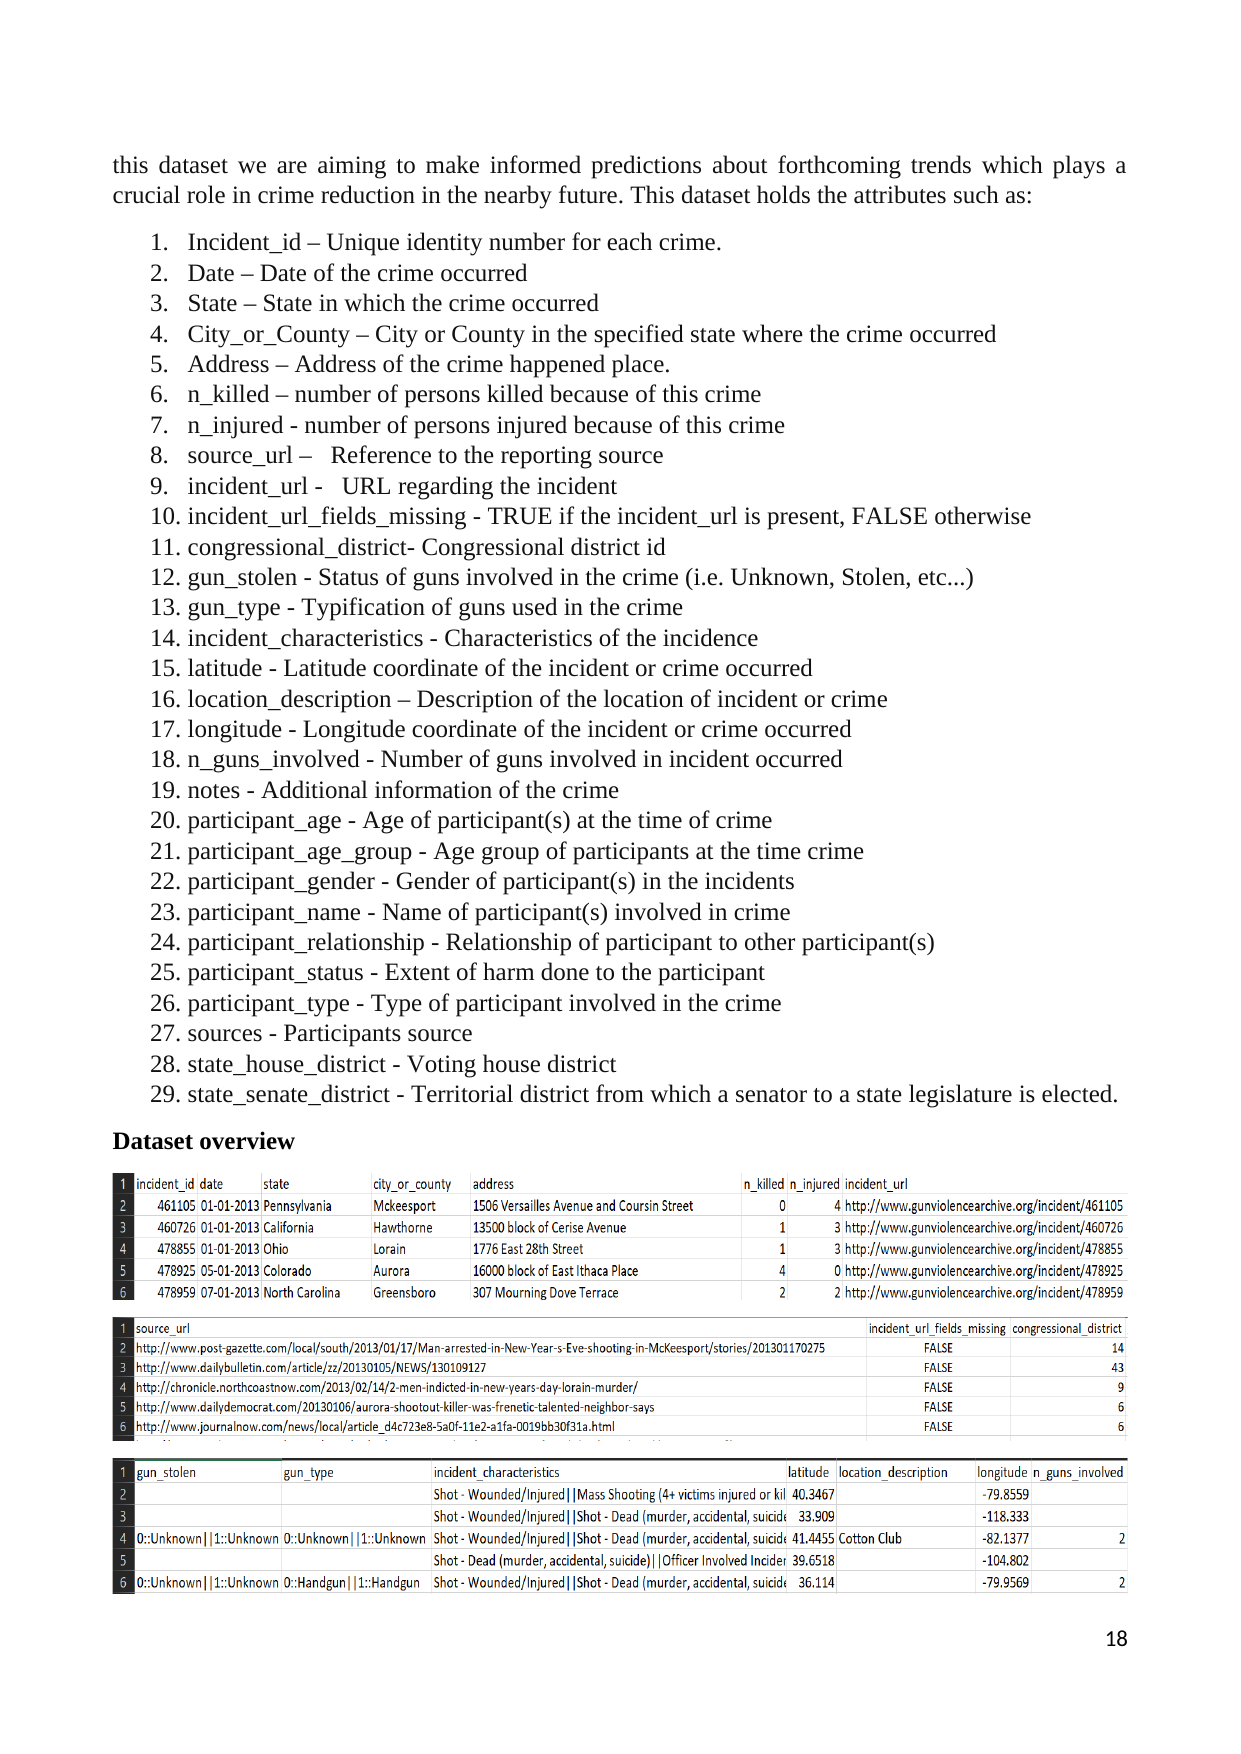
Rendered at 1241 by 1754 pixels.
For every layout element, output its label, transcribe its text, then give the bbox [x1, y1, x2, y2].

list source_url – Reference to the reporting source [150, 440, 1128, 469]
list City_or_County – City or County in the specified state where the crime occurred [150, 319, 1128, 347]
list Incident_id – Unique identity number for each crime. [150, 227, 1128, 256]
picture [112, 1458, 1128, 1594]
list State – State in which the crime occurred [150, 288, 1128, 317]
list longitude - Longitude coordinate of the incident or crime occurred [150, 714, 1128, 743]
picture [112, 1317, 1128, 1441]
list participant_gender - Gender of participant(s) in the incidents [150, 866, 1128, 895]
list notes - Additional information of the crime [150, 775, 1128, 804]
list n_guns_involved - Number of guns involved in incident occurred [150, 744, 1128, 773]
list participant_status - Extent of harm done to the participant [150, 957, 1128, 986]
list gun_stolen - Status of guns involved in the crime (i.e. Unknown, Stolen, etc...) [150, 562, 1128, 591]
list n_injured - number of persons injured because of this crime [150, 410, 1128, 439]
list participant_age - Age of participant(s) at the time of crime [150, 805, 1128, 834]
list sources - Participants source [150, 1018, 1128, 1047]
list participant_type - Type of participant involved in the crime [150, 988, 1128, 1017]
list incident_url_fields_missing - TRUE if the incident_url is present, FALSE otherwise [150, 501, 1128, 530]
list Date – Date of the crime occurred [150, 258, 1128, 287]
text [112, 150, 1128, 209]
list state_house_district - Voting house district [150, 1049, 1128, 1077]
list incident_url - URL regarding the incident [150, 471, 1128, 499]
list participant_relationship - Relationship of participant to other participant(s) [150, 927, 1128, 956]
list incident_characteristics - Characteristics of the incidence [150, 623, 1128, 652]
text Dataset overview [112, 1126, 1128, 1155]
list congressional_district- Congressional district id [150, 532, 1128, 560]
picture [112, 1173, 1128, 1300]
list latitude - Latitude coordinate of the incident or crime occurred [150, 653, 1128, 682]
list participant_name - Name of participant(s) involved in crime [150, 897, 1128, 925]
list state_senate_district - Territorial district from which a senator to a state legislature is elected. [150, 1079, 1128, 1108]
list n_killed – number of persons killed because of this crime [150, 379, 1128, 408]
list location_description – Description of the location of incident or crime [150, 684, 1128, 712]
list gun_type - Typification of guns used in the crime [150, 592, 1128, 621]
list participant_age_group - Age group of participants at the time crime [150, 836, 1128, 864]
list Address – Address of the crime happened place. [150, 349, 1128, 378]
